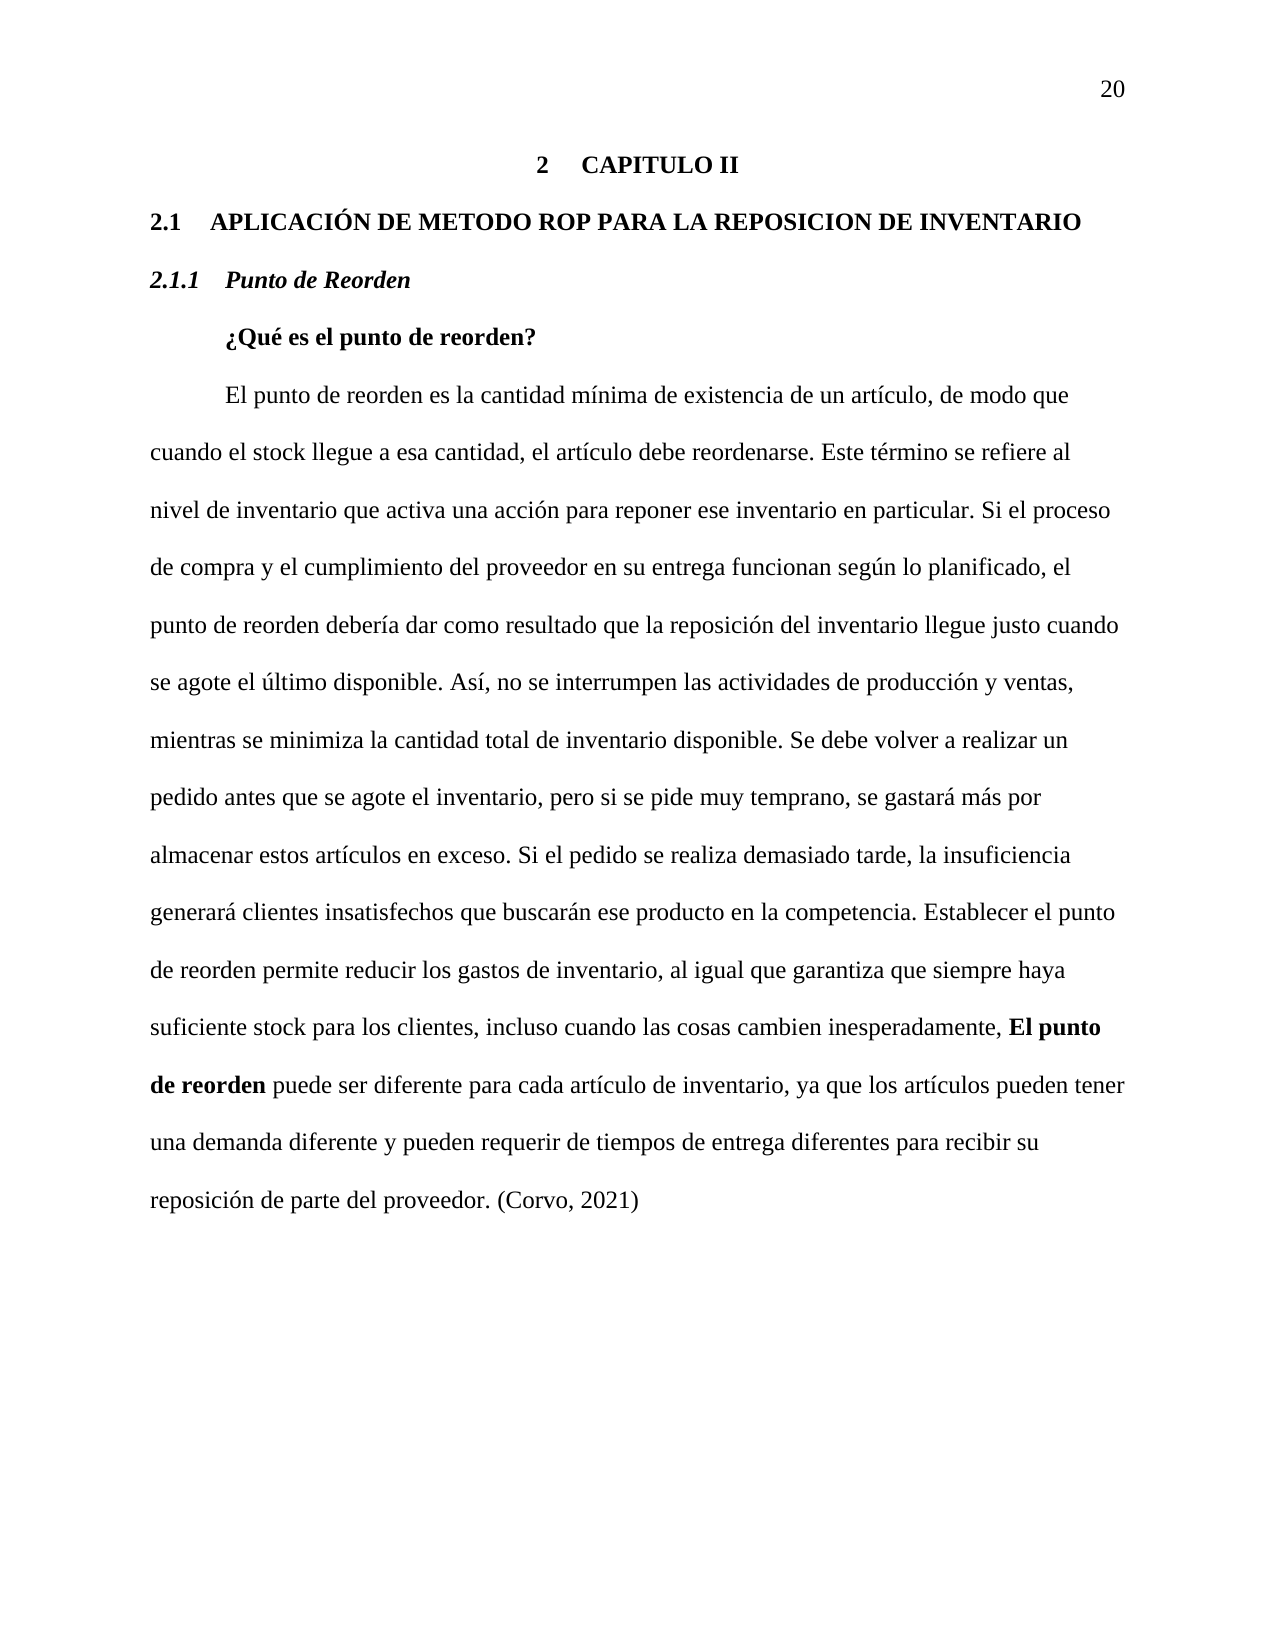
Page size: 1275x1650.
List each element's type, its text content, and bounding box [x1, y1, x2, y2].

subtitle Punto de Reorden [150, 265, 1125, 294]
text El punto de reorden es la cantidad mínima de existencia de un artículo, de modo que cuando el stock llegue a esa cantidad, el artículo debe reordenarse. Este término se refiere al nivel de inventario que activa una acción para reponer ese inventario en particular. Si el proceso de compra y el cumplimiento del proveedor en su entrega funcionan según lo planificado, el punto de reorden debería dar como resultado que la reposición del inventario llegue justo cuando se agote el último disponible. Así, no se interrumpen las actividades de producción y ventas, mientras se minimiza la cantidad total de inventario disponible. Se debe volver a realizar un pedido antes que se agote el inventario, pero si se pide muy temprano, se gastará más por almacenar estos artículos en exceso. Si el pedido se realiza demasiado tarde, la insuficiencia generará clientes insatisfechos que buscarán ese producto en la competencia. Establecer el punto de reorden permite reducir los gastos de inventario, al igual que garantiza que siempre haya suficiente stock para los clientes, incluso cuando las cosas cambien inesperadamente, El punto de reorden puede ser diferente para cada artículo de inventario, ya que los artículos pueden tener una demanda diferente y pueden requerir de tiempos de entrega diferentes para recibir su reposición de parte del proveedor. [150, 380, 1125, 1214]
subtitle CAPITULO II [150, 150, 1125, 179]
subtitle APLICACIÓN DE METODO ROP PARA LA REPOSICION DE INVENTARIO [150, 207, 1125, 236]
text ¿Qué es el punto de reorden? [150, 322, 1125, 351]
